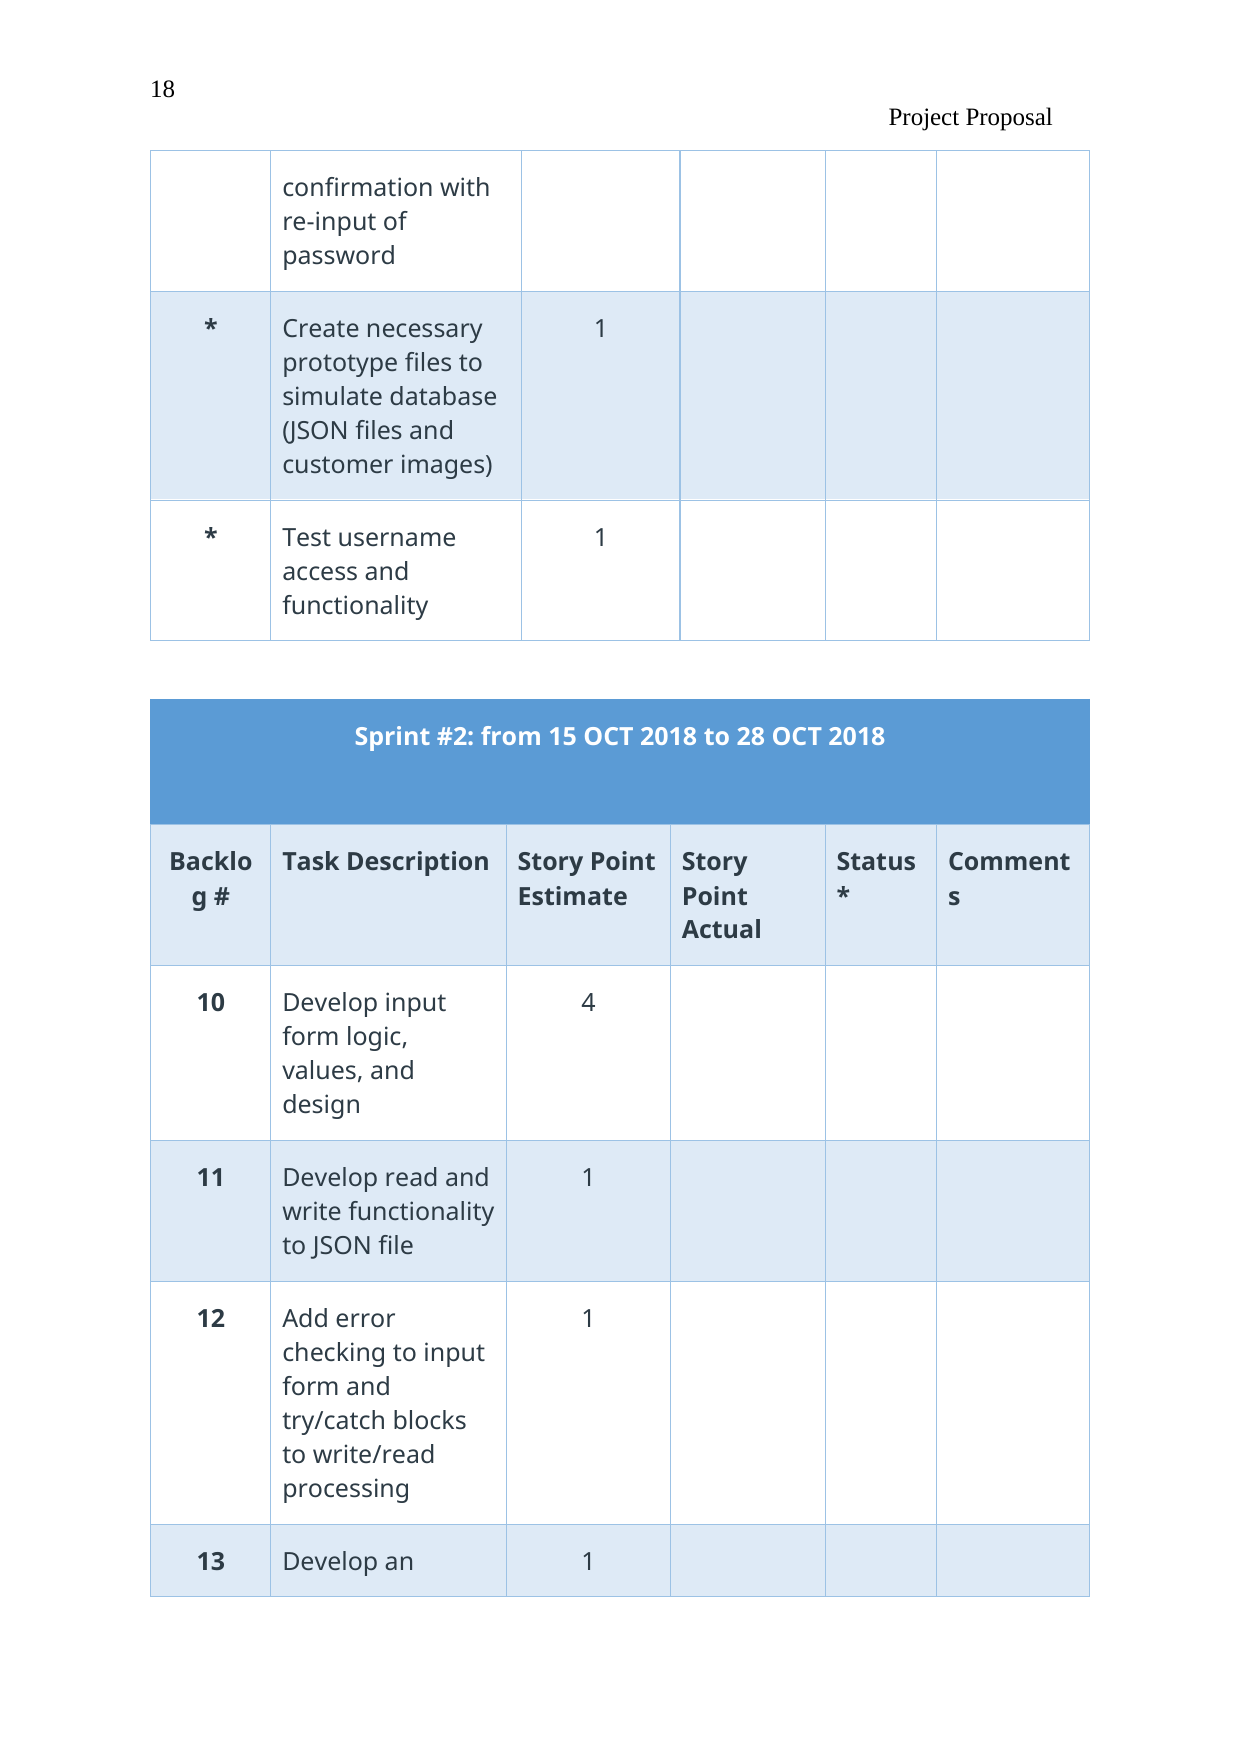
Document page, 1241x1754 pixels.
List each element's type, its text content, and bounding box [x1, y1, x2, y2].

table_cell [937, 501, 1089, 640]
table_cell [937, 151, 1089, 291]
table_cell [937, 292, 1089, 499]
table_cell 1 [507, 1141, 670, 1281]
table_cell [271, 151, 521, 291]
table_cell Comments [937, 825, 1089, 965]
table_cell * [151, 151, 270, 291]
table_cell [826, 292, 936, 499]
table_cell Test username access and functionality [271, 501, 521, 640]
table_cell 1 [507, 1282, 670, 1523]
table_cell [671, 1525, 825, 1596]
table_cell [937, 1282, 1089, 1523]
table_cell [671, 966, 825, 1140]
table_cell Create necessary prototype files to simulate database (JSON files and customer images) [271, 292, 521, 499]
table_cell [826, 501, 936, 640]
table_cell 10 [151, 966, 270, 1140]
table_cell Develop input form logic, values, and design [271, 966, 506, 1140]
table_cell 1 [507, 1525, 670, 1596]
table_cell Task Description [271, 825, 506, 965]
table_cell [826, 1141, 936, 1281]
table_cell [681, 151, 825, 291]
table_cell Develop read and write functionality to JSON file [271, 1141, 506, 1281]
table_cell [937, 1525, 1089, 1596]
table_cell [271, 1525, 506, 1596]
table_cell [671, 1141, 825, 1281]
table_cell [681, 501, 825, 640]
table_cell 1 [522, 501, 679, 640]
table_cell Story Point Estimate [507, 825, 670, 965]
table_header Sprint #2: from 15 OCT 2018 to 28 OCT 2018 [151, 700, 1089, 824]
table_cell 13 [151, 1525, 270, 1596]
table_cell * [151, 501, 270, 640]
table_cell [826, 966, 936, 1140]
table_cell 4 [507, 966, 670, 1140]
table_cell 1 [522, 151, 679, 291]
table_cell [826, 151, 936, 291]
table_cell 1 [522, 292, 679, 499]
table_cell [937, 1141, 1089, 1281]
table_cell 11 [151, 1141, 270, 1281]
table_cell Backlog # [151, 825, 270, 965]
table_cell 12 [151, 1282, 270, 1523]
table_cell [826, 1525, 936, 1596]
table_cell [826, 1282, 936, 1523]
table_cell [681, 292, 825, 499]
table_cell * [151, 292, 270, 499]
table_cell Add error checking to input form and try/catch blocks to write/read processing [271, 1282, 506, 1523]
table_cell Status* [826, 825, 936, 965]
table_cell [937, 966, 1089, 1140]
table_cell [671, 1282, 825, 1523]
table_cell Story Point Actual [671, 825, 825, 965]
